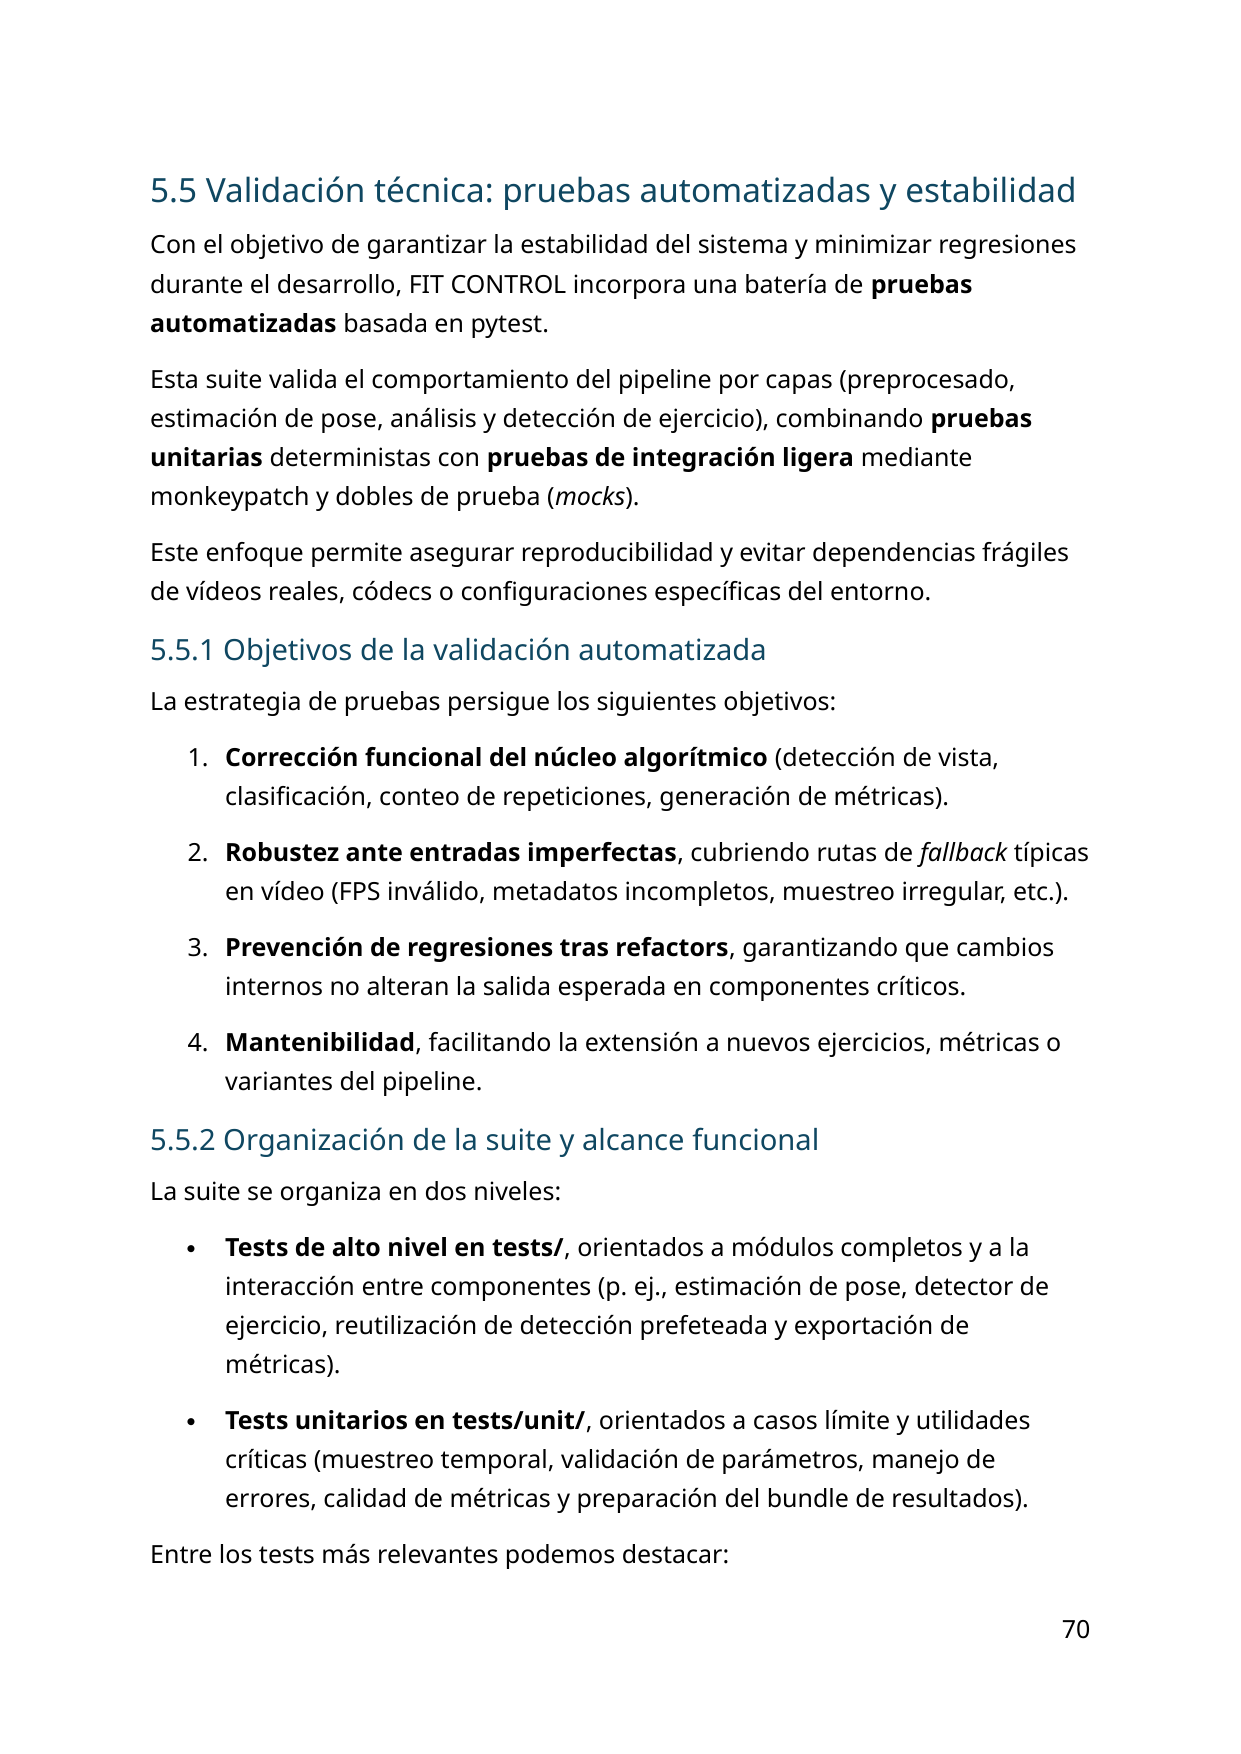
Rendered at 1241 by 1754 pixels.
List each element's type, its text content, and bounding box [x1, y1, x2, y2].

text La suite se organiza en dos niveles: [150, 1173, 1090, 1207]
text Este enfoque permite asegurar reproducibilidad y evitar dependencias frágiles de vídeos reales, códecs o configuraciones específicas del entorno. [150, 535, 1090, 608]
list Tests de alto nivel en tests/, orientados a módulos completos y a la interacción entre componentes (p. ej., estimación de pose, detector de ejercicio, reutilización de detección prefeteada y exportación de métricas). [187, 1229, 1090, 1381]
subtitle 5.5.2 Organización de la suite y alcance funcional [150, 1119, 1090, 1159]
subtitle 5.5.1 Objetivos de la validación automatizada [150, 630, 1090, 669]
text Entre los tests más relevantes podemos destacar: [150, 1537, 1090, 1571]
text Con el objetivo de garantizar la estabilidad del sistema y minimizar regresiones durante el desarrollo, FIT CONTROL incorpora una batería de pruebas automatizadas basada en pytest. [150, 227, 1090, 339]
text La estrategia de pruebas persigue los siguientes objetivos: [150, 684, 1090, 718]
list Tests unitarios en tests/unit/, orientados a casos límite y utilidades críticas (muestreo temporal, validación de parámetros, manejo de errores, calidad de métricas y preparación del bundle de resultados). [187, 1403, 1090, 1515]
subtitle 5.5 Validación técnica: pruebas automatizadas y estabilidad [150, 167, 1090, 212]
list Mantenibilidad, facilitando la extensión a nuevos ejercicios, métricas o variantes del pipeline. [187, 1024, 1090, 1098]
list Prevención de regresiones tras refactors, garantizando que cambios internos no alteran la salida esperada en componentes críticos. [187, 929, 1090, 1003]
list Corrección funcional del núcleo algorítmico (detección de vista, clasificación, conteo de repeticiones, generación de métricas). [187, 739, 1090, 813]
text Esta suite valida el comportamiento del pipeline por capas (preprocesado, estimación de pose, análisis y detección de ejercicio), combinando pruebas unitarias deterministas con pruebas de integración ligera mediante monkeypatch y dobles de prueba (mocks). [150, 361, 1090, 513]
list Robustez ante entradas imperfectas, cubriendo rutas de fallback típicas en vídeo (FPS inválido, metadatos incompletos, muestreo irregular, etc.). [187, 834, 1090, 908]
